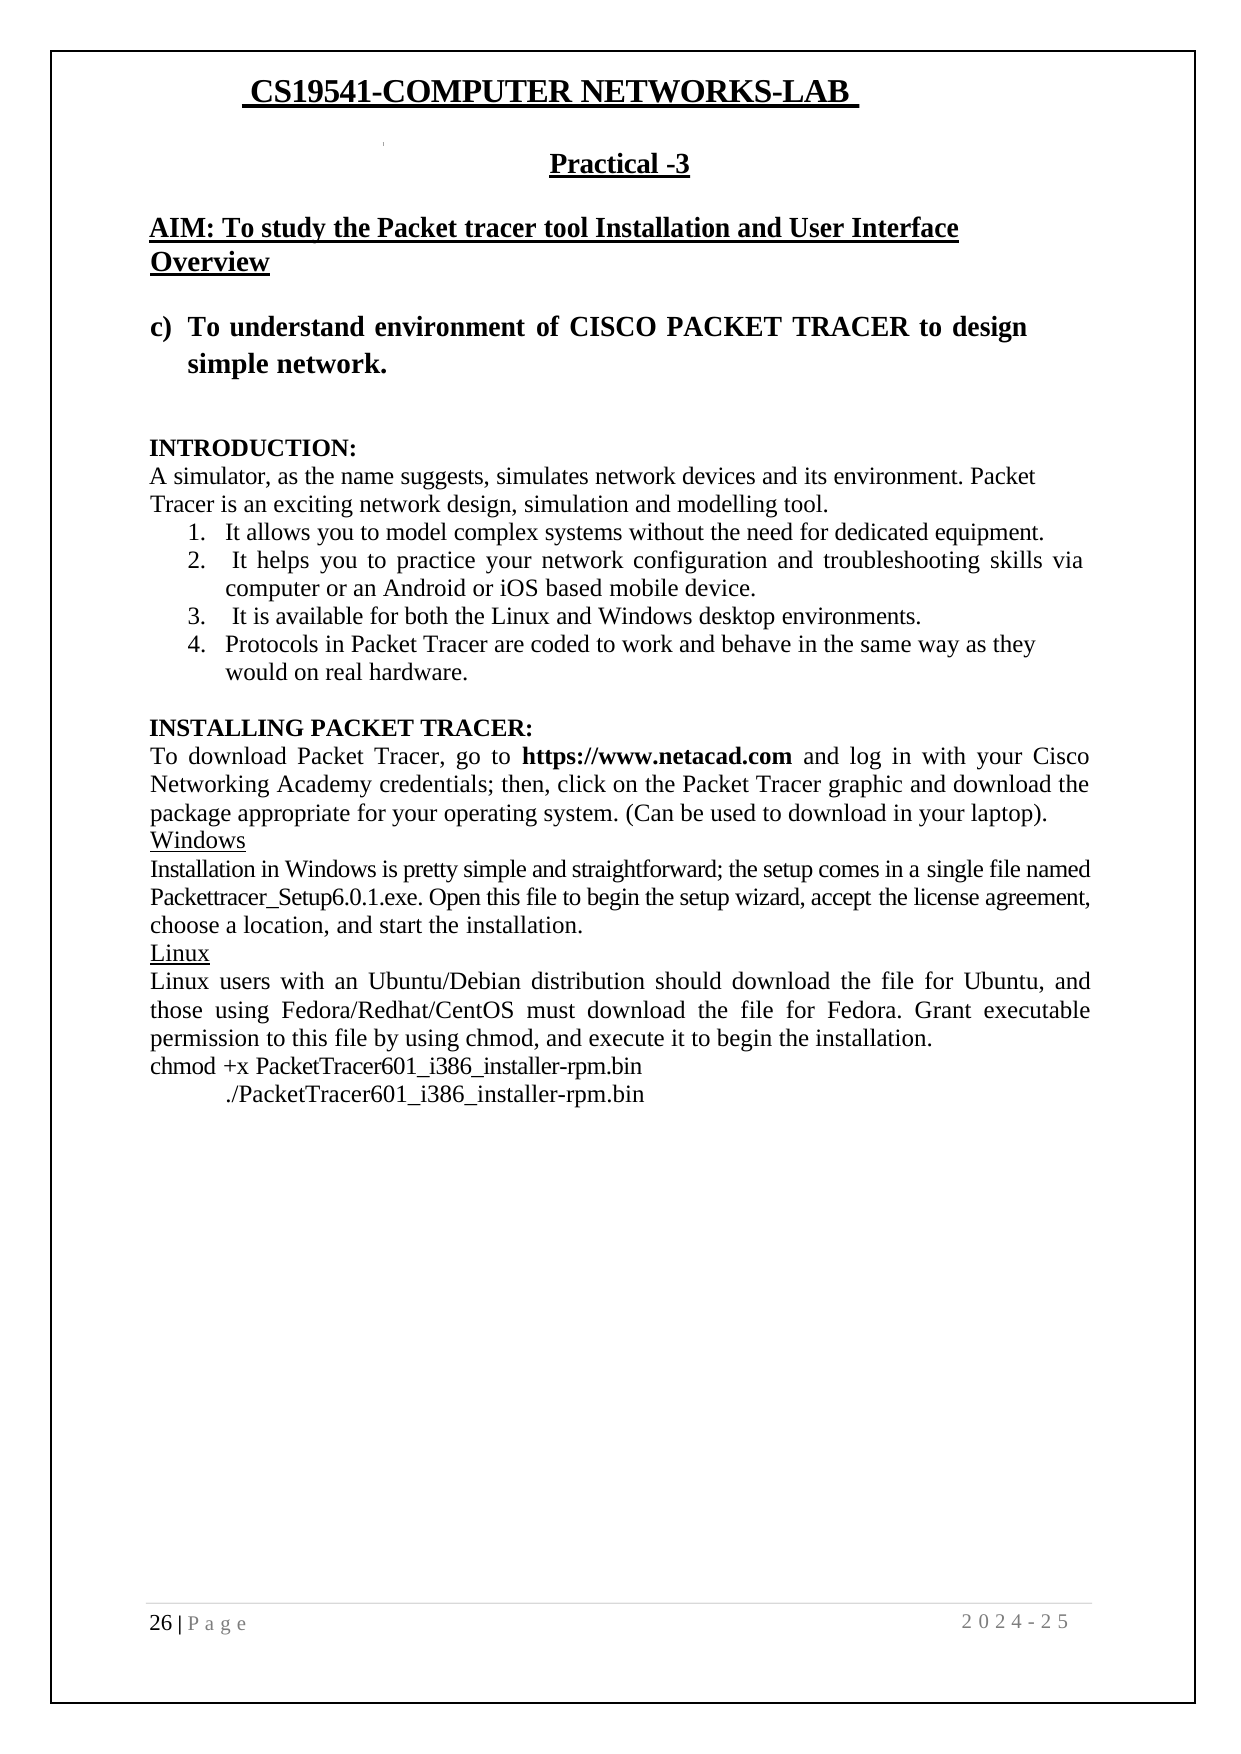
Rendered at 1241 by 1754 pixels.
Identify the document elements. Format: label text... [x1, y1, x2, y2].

text Linux [150, 939, 1194, 967]
list Protocols in Packet Tracer are coded to work and behave in the same way as they would on real hardware. [187, 631, 1085, 685]
text Linux users with an Ubuntu/Debian distribution should download the file for Ubuntu, and those using Fedora/Redhat/CentOS must download the file for Fedora. Grant executable permission to this file by using chmod, and execute it to begin the installation. [150, 967, 1091, 1052]
list It is available for both the Linux and Windows desktop environments. [187, 602, 1194, 630]
text ./PacketTracer601_i386_installer-rpm.bin [225, 1080, 1194, 1109]
text Windows [150, 826, 1194, 854]
subtitle INTRODUCTION: [149, 434, 1194, 462]
list It helps you to practice your network configuration and troubleshooting skills via computer or an Android or iOS based mobile device. [187, 547, 1086, 602]
text Installation in Windows is pretty simple and straightforward; the setup comes in a single file named Packettracer_Setup6.0.1.exe. Open this file to begin the setup wizard, accept the license agreement, choose a location, and start the installation. [150, 854, 1091, 939]
text chmod +x PacketTracer601_i386_installer-rpm.bin [150, 1052, 1194, 1080]
subtitle INSTALLING PACKET TRACER: [149, 714, 1194, 742]
list It allows you to model complex systems without the need for dedicated equipment. [187, 518, 1194, 546]
text AIM: To study the Packet tracer tool Installation and User Interface Overview [149, 212, 1066, 277]
subtitle Practical -3 [177, 146, 1062, 179]
text A simulator, as the name suggests, simulates network devices and its environment. Packet Tracer is an exciting network design, simulation and modelling tool. [149, 463, 1090, 518]
subtitle To understand environment of CISCO PACKET TRACER to design simple network. [150, 309, 1032, 380]
text To download Packet Tracer, go to https://www.netacad.com and log in with your Cisco Networking Academy credentials; then, click on the Packet Tracer graphic and download the package appropriate for your operating system. (Can be used to download in your laptop). [150, 742, 1090, 826]
